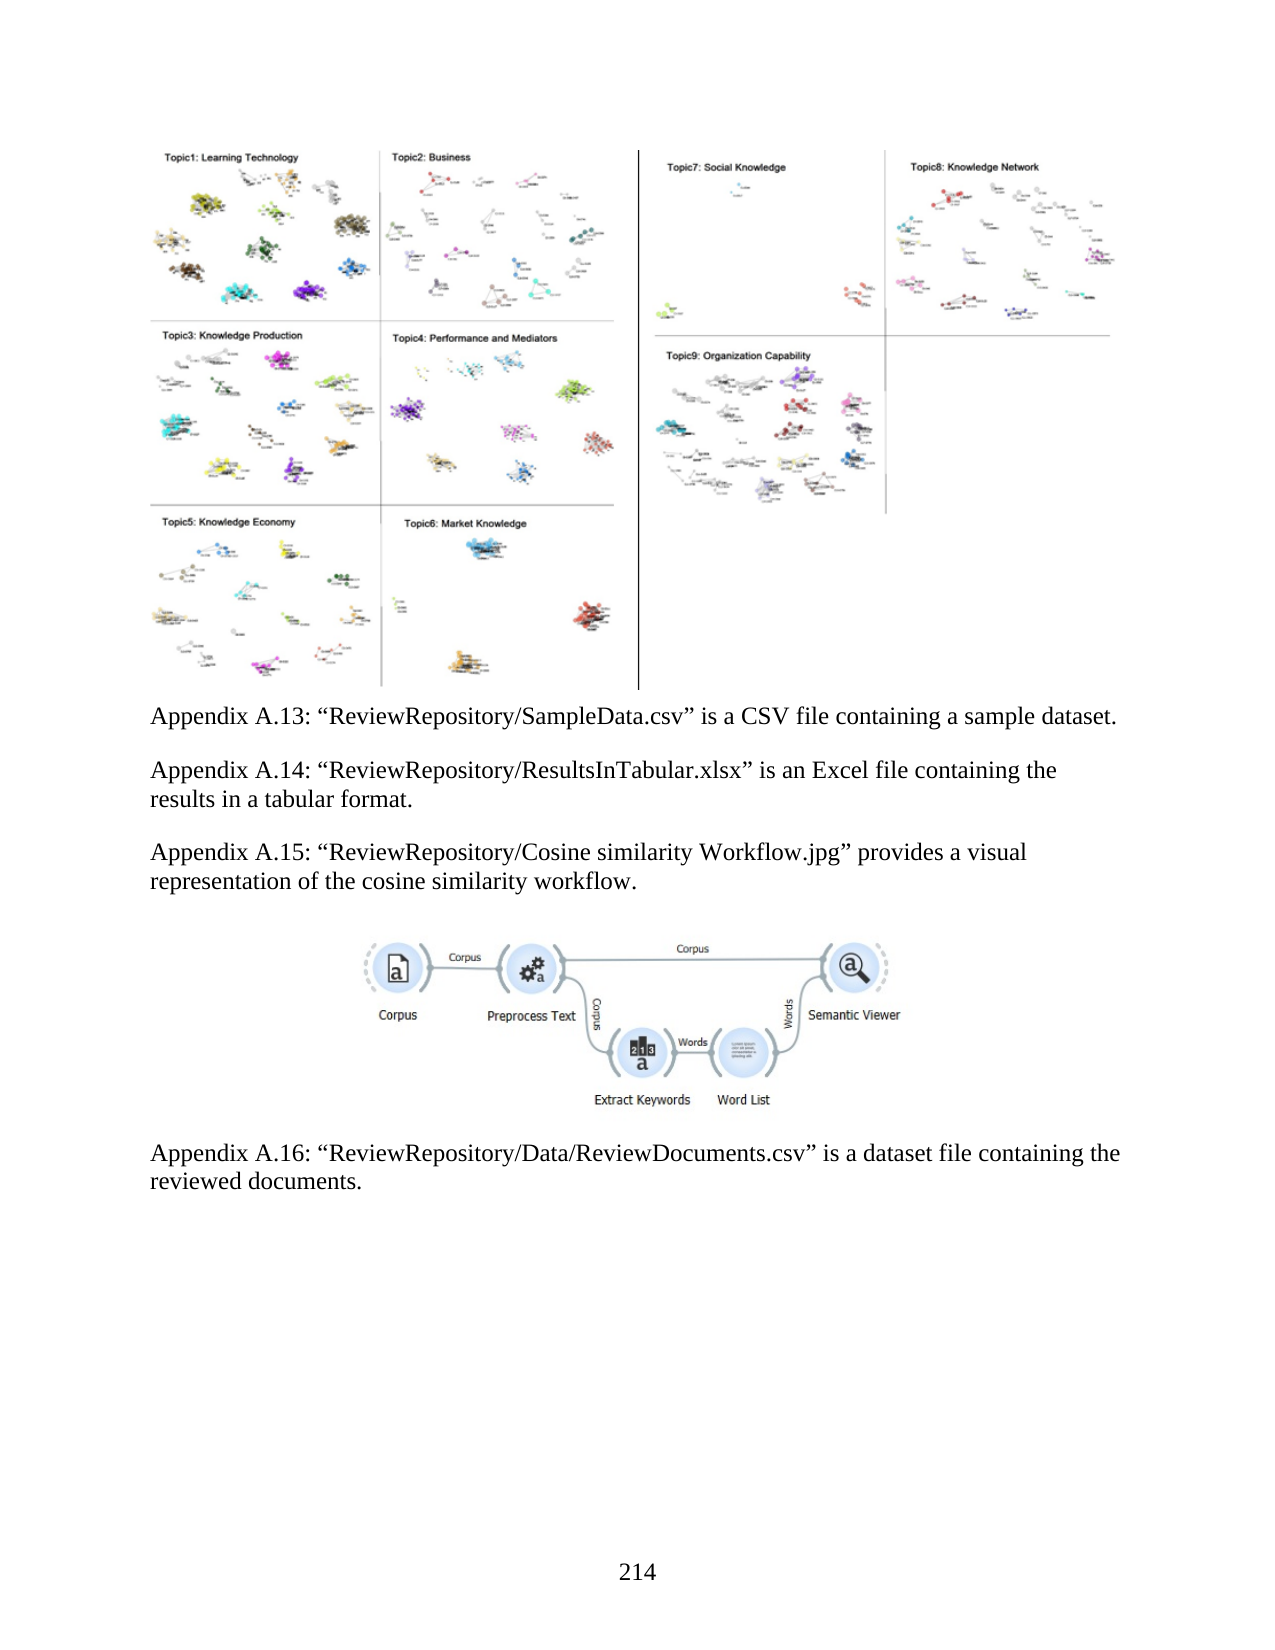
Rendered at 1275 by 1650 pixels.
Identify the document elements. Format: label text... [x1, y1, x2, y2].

text Appendix A.16: “ReviewRepository/Data/ReviewDocuments.csv” is a dataset file containing the reviewed documents. [150, 1138, 1125, 1195]
text Appendix A.15: “ReviewRepository/Cosine similarity Workflow.jpg” provides a visual representation of the cosine similarity workflow. [150, 837, 1125, 895]
picture [344, 920, 931, 1138]
picture [150, 150, 1125, 690]
text Appendix A.14: “ReviewRepository/ResultsInTabular.xlsx” is an Excel file containing the results in a tabular format. [150, 755, 1125, 812]
text Appendix A.13: “ReviewRepository/SampleData.csv” is a CSV file containing a sample dataset. [150, 701, 1125, 730]
